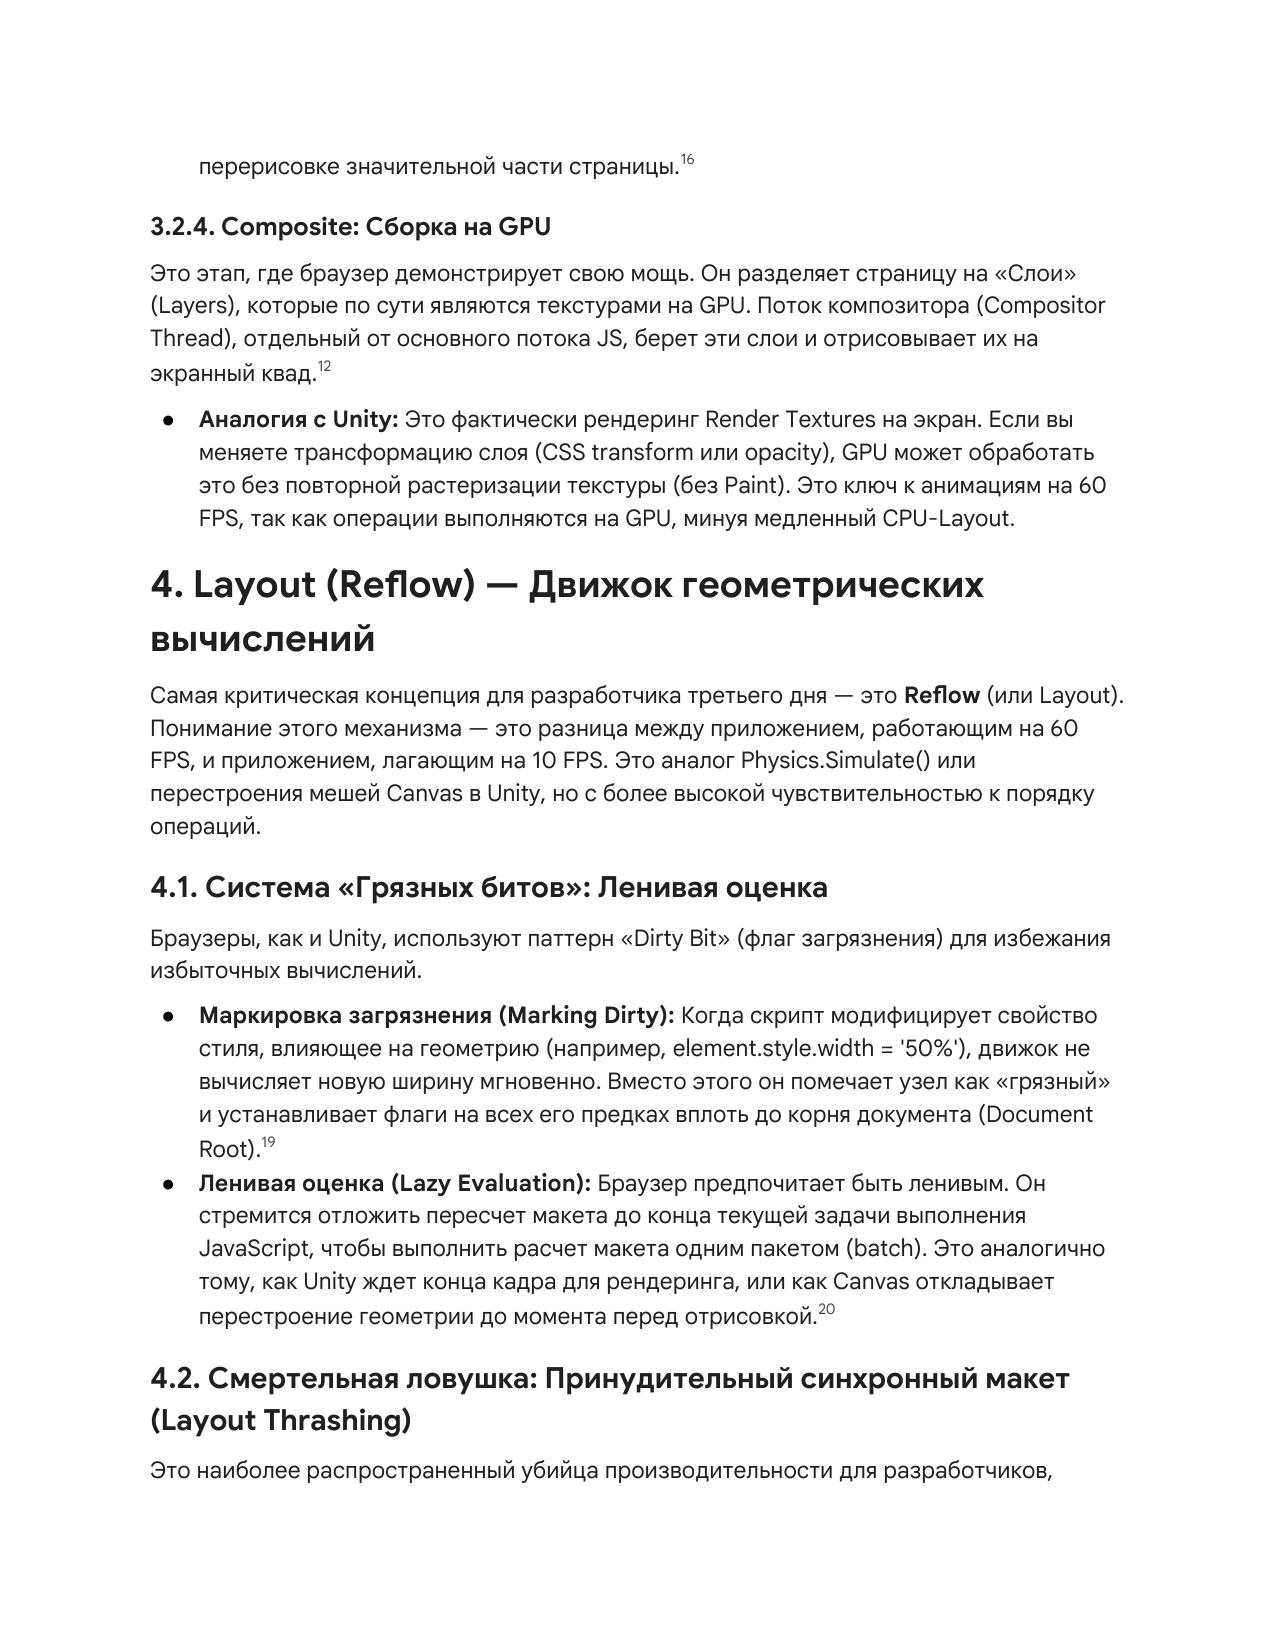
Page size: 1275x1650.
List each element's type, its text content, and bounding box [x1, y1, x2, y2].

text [150, 1457, 1125, 1485]
list Ленивая оценка (Lazy Evaluation): Браузер предпочитает быть ленивым. Он стремится отложить пересчет макета до конца текущей задачи выполнения JavaScript, чтобы выполнить расчет макета одним пакетом (batch). Это аналогично тому, как Unity ждет конца кадра для рендеринга, или как Canvas откладывает перестроение геометрии до момента перед отрисовкой.20 [161, 1169, 1125, 1331]
text Браузеры, как и Unity, используют паттерн «Dirty Bit» (флаг загрязнения) для избежания избыточных вычислений. [150, 924, 1125, 985]
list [161, 150, 1125, 181]
subtitle 3.2.4. Composite: Сборка на GPU [150, 211, 1125, 242]
subtitle 4.1. Система «Грязных битов»: Ленивая оценка [150, 870, 1125, 906]
list Маркировка загрязнения (Marking Dirty): Когда скрипт модифицирует свойство стиля, влияющее на геометрию (например, element.style.width = '50%'), движок не вычисляет новую ширину мгновенно. Вместо этого он помечает узел как «грязный» и устанавливает флаги на всех его предках вплоть до корня документа (Document Root).19 [161, 1002, 1125, 1164]
list Аналогия с Unity: Это фактически рендеринг Render Textures на экран. Если вы меняете трансформацию слоя (CSS transform или opacity), GPU может обработать это без повторной растеризации текстуры (без Paint). Это ключ к анимациям на 60 FPS, так как операции выполняются на GPU, минуя медленный CPU-Layout. [161, 406, 1125, 533]
subtitle 4.2. Смертельная ловушка: Принудительный синхронный макет (Layout Thrashing) [150, 1361, 1125, 1439]
text Самая критическая концепция для разработчика третьего дня — это Reflow (или Layout). Понимание этого механизма — это разница между приложением, работающим на 60 FPS, и приложением, лагающим на 10 FPS. Это аналог Physics.Simulate() или перестроения мешей Canvas в Unity, но с более высокой чувствительностью к порядку операций. [150, 681, 1125, 841]
subtitle 4. Layout (Reflow) — Движок геометрических вычислений [150, 562, 1125, 662]
text Это этап, где браузер демонстрирует свою мощь. Он разделяет страницу на «Слои» (Layers), которые по сути являются текстурами на GPU. Поток композитора (Compositor Thread), отдельный от основного потока JS, берет эти слои и отрисовывает их на экранный квад.12 [150, 259, 1125, 389]
